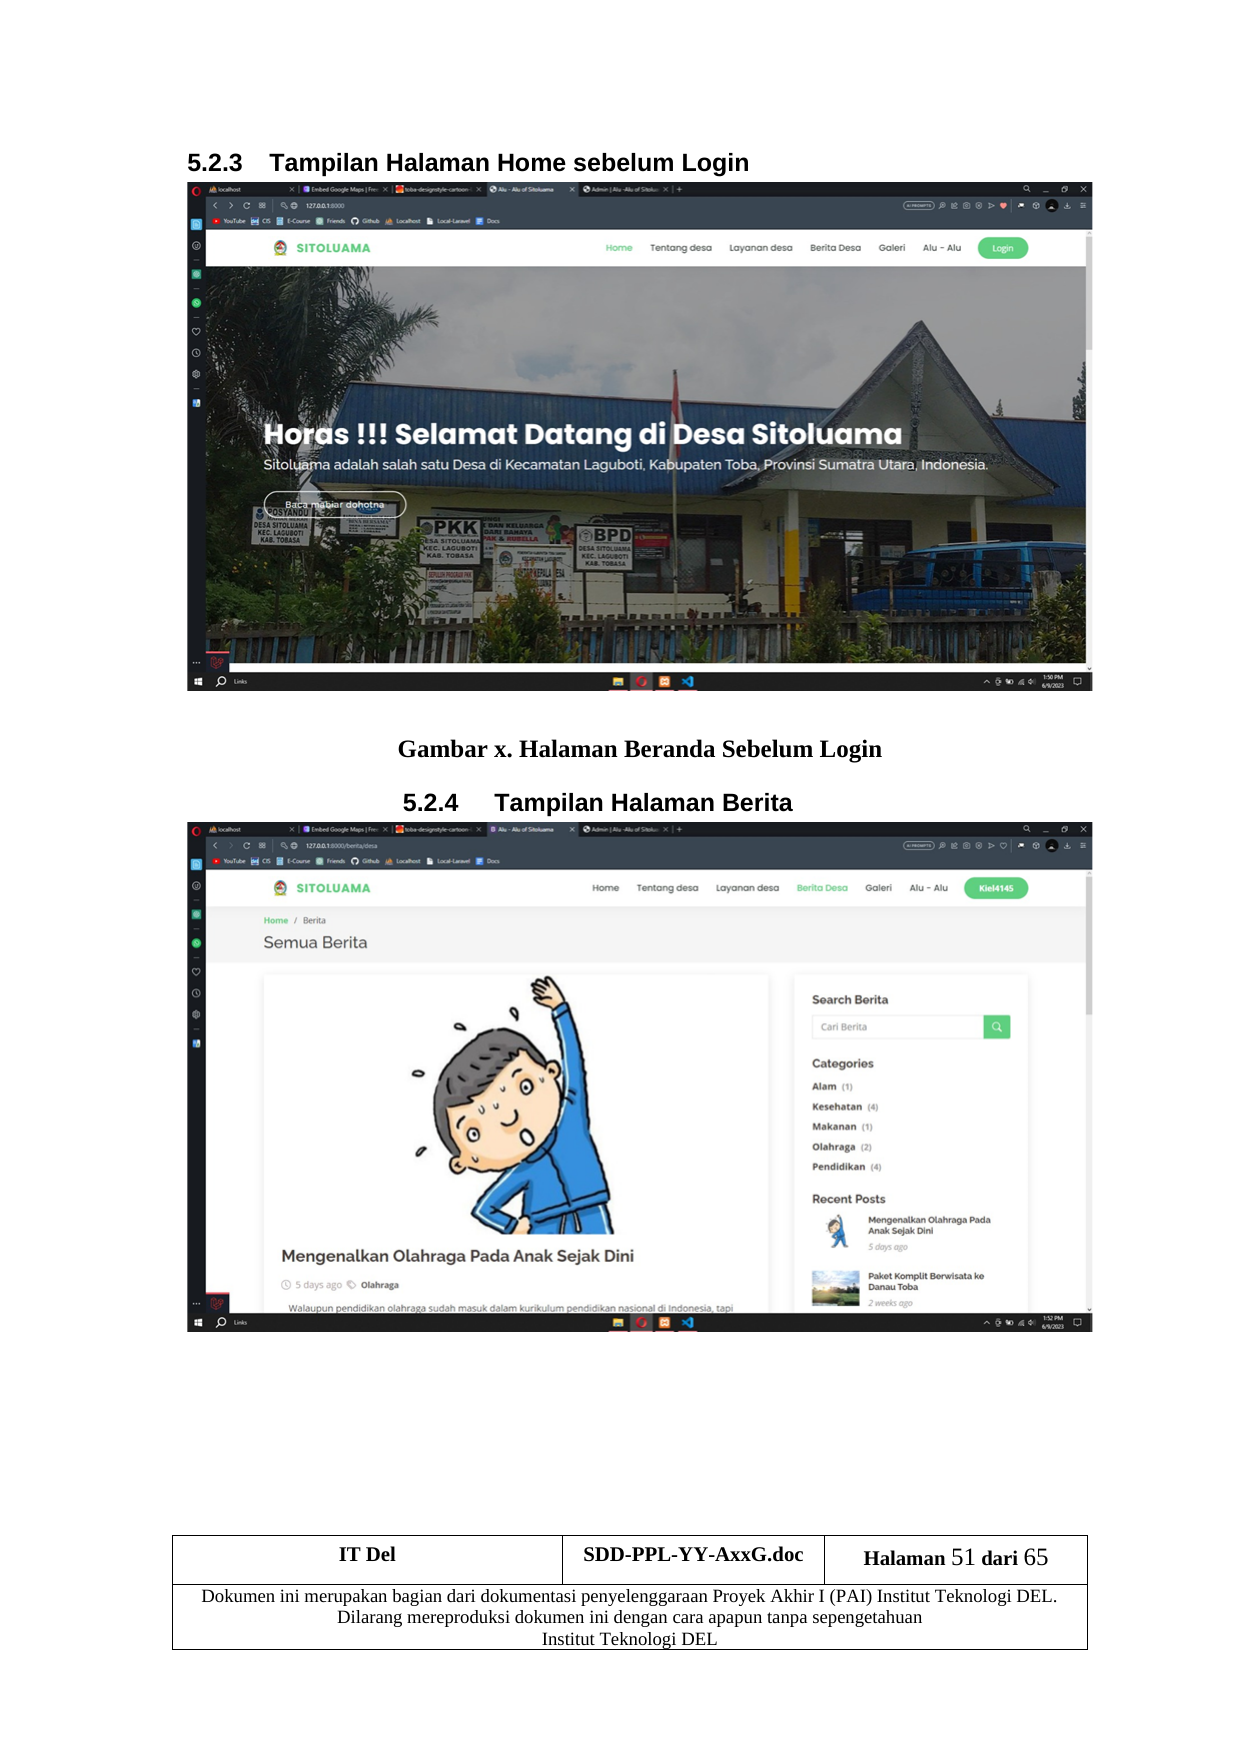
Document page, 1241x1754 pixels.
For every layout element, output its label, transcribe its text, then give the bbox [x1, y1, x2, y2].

text Gambar x. Halaman Beranda Sebelum Login [187, 734, 1092, 763]
subtitle Tampilan Halaman Home sebelum Login [187, 148, 1092, 176]
picture [187, 182, 1093, 691]
picture [187, 822, 1093, 1332]
subtitle Tampilan Halaman Berita [403, 788, 1092, 817]
